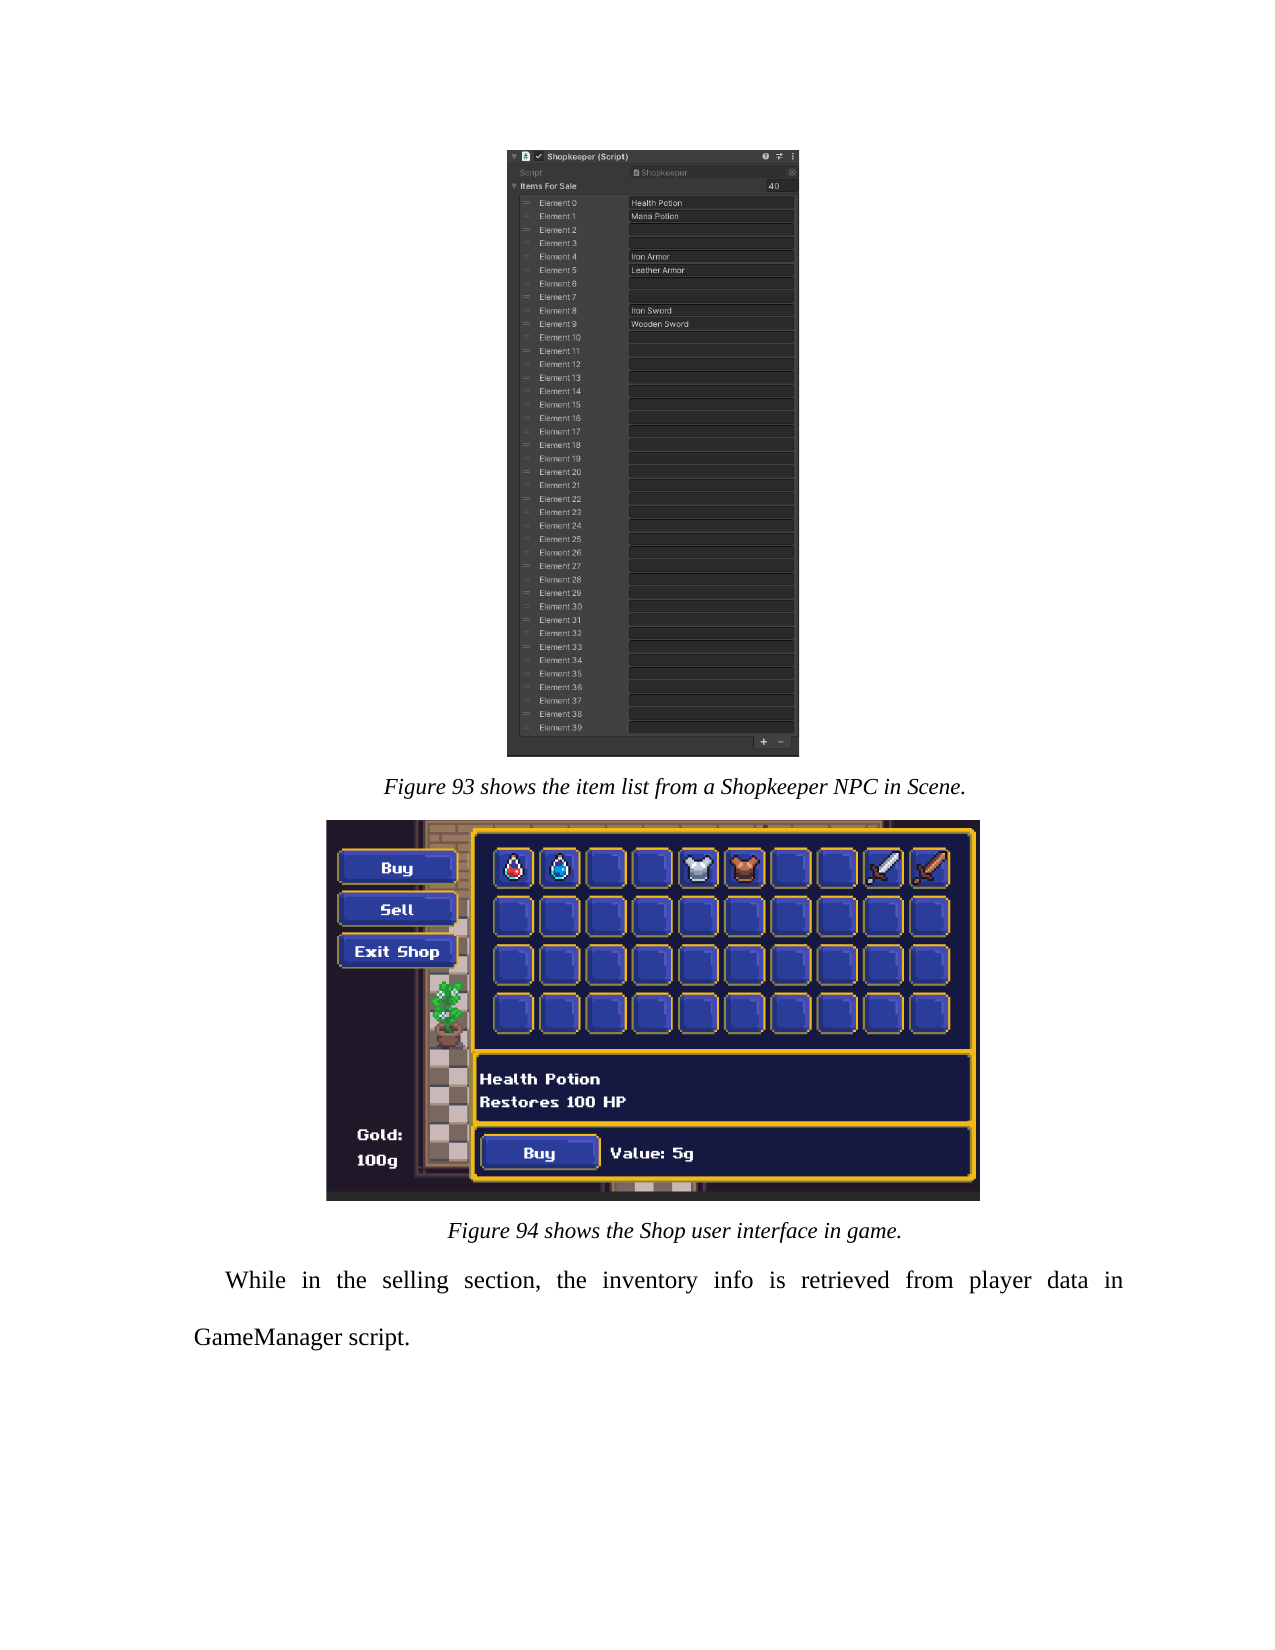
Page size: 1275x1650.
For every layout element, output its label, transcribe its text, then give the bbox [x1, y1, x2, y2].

picture [326, 820, 980, 1201]
picture [507, 150, 800, 757]
text While in the selling section, the inventory info is retrieved from player data in GameManager script. [194, 1265, 1125, 1351]
